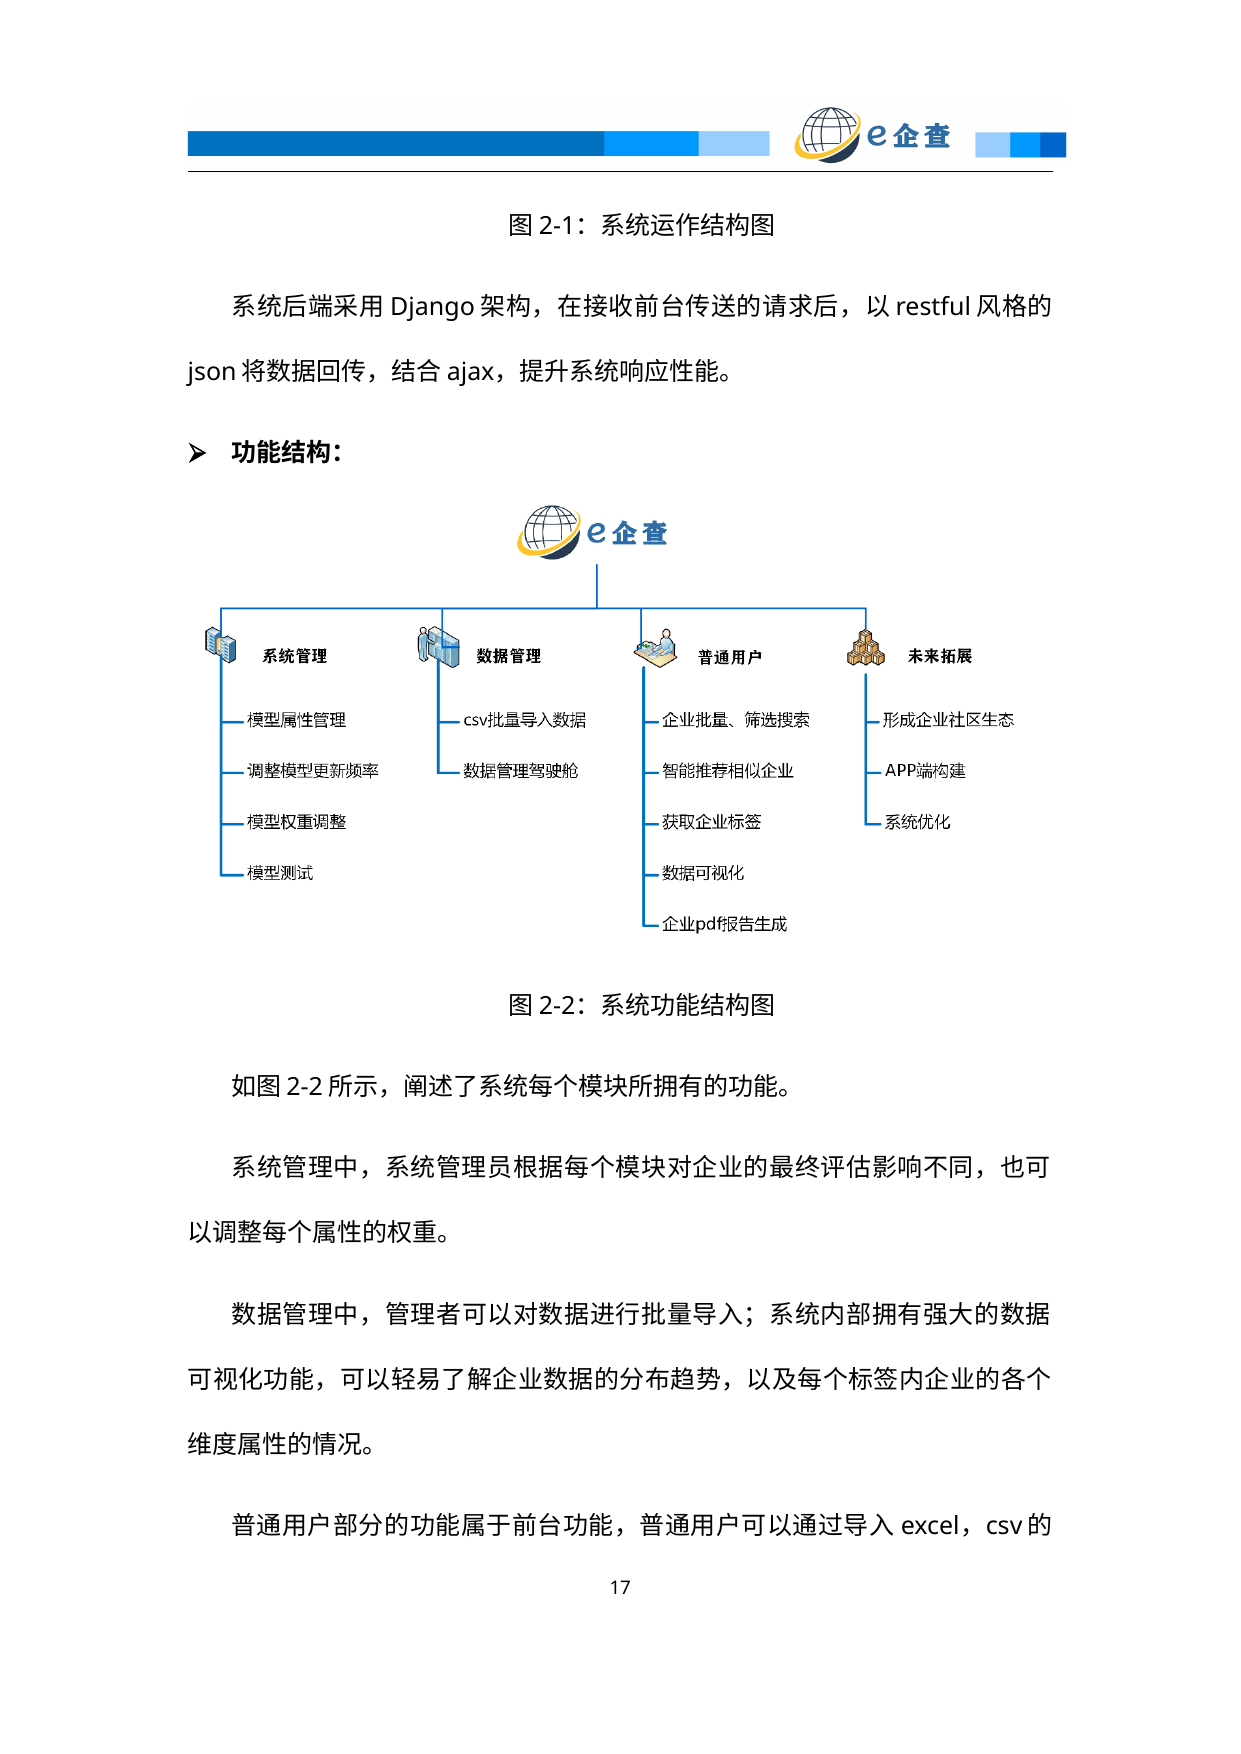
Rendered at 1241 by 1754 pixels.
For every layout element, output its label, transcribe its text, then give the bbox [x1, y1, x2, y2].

text 普通用户部分的功能属于前台功能，普通用户可以通过导入excel，csv的形式对企业进行批量查询，也可以通过聚类模型的聚类结果给出推荐企业，并获得当前企业与相似企业的企业标签。用户也可以通过可视化和pdf手段，分别以直观和详细的角度去评估一个企业。 [187, 1491, 1053, 1556]
picture [205, 499, 1036, 942]
list 图2-2：系统功能结构图 [231, 971, 1053, 1036]
text 系统后端采用Django架构，在接收前台传送的请求后，以restful风格的json将数据回传，结合ajax，提升系统响应性能。 [187, 272, 1053, 402]
text 系统管理中，系统管理员根据每个模块对企业的最终评估影响不同，也可以调整每个属性的权重。 [187, 1133, 1053, 1263]
picture [187, 101, 1067, 169]
list 如图2-2所示，阐述了系统每个模块所拥有的功能。 [231, 1052, 1053, 1117]
list 功能结构： [187, 418, 1053, 483]
text 数据管理中，管理者可以对数据进行批量导入；系统内部拥有强大的数据可视化功能，可以轻易了解企业数据的分布趋势，以及每个标签内企业的各个维度属性的情况。 [187, 1280, 1053, 1475]
list 图2-1：系统运作结构图 [231, 191, 1053, 256]
